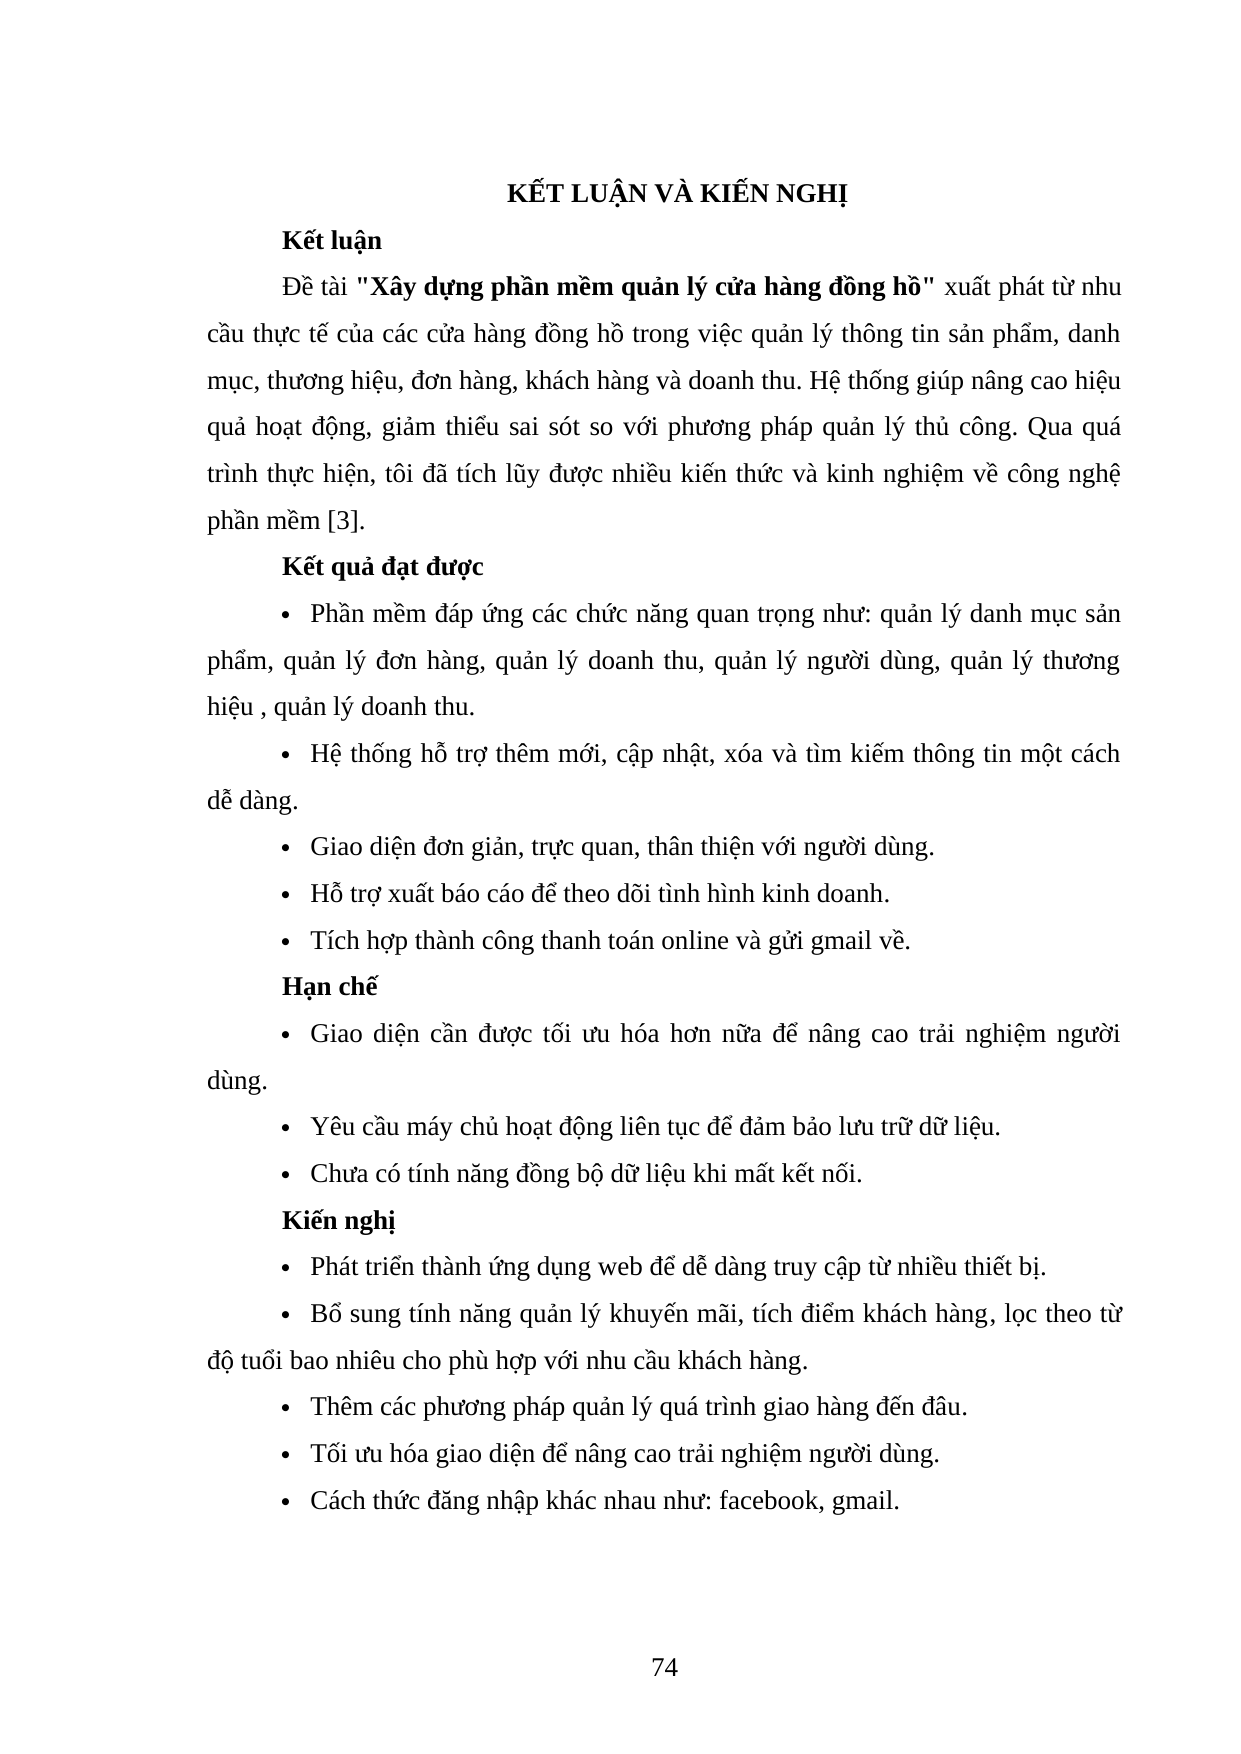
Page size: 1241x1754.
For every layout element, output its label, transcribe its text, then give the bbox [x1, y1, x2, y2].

list Yêu cầu máy chủ hoạt động liên tục để đảm bảo lưu trữ dữ liệu. [207, 1111, 1122, 1142]
list Hệ thống hỗ trợ thêm mới, cập nhật, xóa và tìm kiếm thông tin một cách dễ dàng. [207, 737, 1122, 815]
text KẾT LUẬN VÀ KIẾN NGHỊ [432, 177, 1122, 208]
list Hỗ trợ xuất báo cáo để theo dõi tình hình kinh doanh. [207, 877, 1122, 908]
text Hạn chế [207, 971, 1122, 1002]
list Chưa có tính năng đồng bộ dữ liệu khi mất kết nối. [207, 1157, 1122, 1188]
text Kết luận [207, 224, 1122, 255]
list Bổ sung tính năng quản lý khuyến mãi, tích điểm khách hàng, lọc theo từ độ tuổi bao nhiêu cho phù hợp với nhu cầu khách hàng. [207, 1297, 1122, 1375]
list Tích hợp thành công thanh toán online và gửi gmail về. [207, 924, 1122, 955]
list Thêm các phương pháp quản lý quá trình giao hàng đến đâu. [207, 1391, 1122, 1422]
text Kết quả đạt được [207, 551, 1122, 582]
text Đề tài "Xây dựng phần mềm quản lý cửa hàng đồng hồ" xuất phát từ nhu cầu thực tế của các cửa hàng đồng hồ trong việc quản lý thông tin sản phẩm, danh mục, thương hiệu, đơn hàng, khách hàng và doanh thu. Hệ thống giúp nâng cao hiệu quả hoạt động, giảm thiểu sai sót so với phương pháp quản lý thủ công. Qua quá trình thực hiện, tôi đã tích lũy được nhiều kiến thức và kinh nghiệm về công nghệ phần mềm [3]. [207, 271, 1122, 535]
list Phần mềm đáp ứng các chức năng quan trọng như: quản lý danh mục sản phẩm, quản lý đơn hàng, quản lý doanh thu, quản lý người dùng, quản lý thương hiệu , quản lý doanh thu. [207, 597, 1122, 722]
text Kiến nghị [282, 1204, 1122, 1235]
list Tối ưu hóa giao diện để nâng cao trải nghiệm người dùng. [207, 1437, 1122, 1468]
list Giao diện cần được tối ưu hóa hơn nữa để nâng cao trải nghiệm người dùng. [207, 1017, 1122, 1095]
list Cách thức đăng nhập khác nhau như: facebook, gmail. [207, 1484, 1122, 1515]
list Phát triển thành ứng dụng web để dễ dàng truy cập từ nhiều thiết bị. [207, 1251, 1122, 1282]
list Giao diện đơn giản, trực quan, thân thiện với người dùng. [207, 831, 1122, 862]
